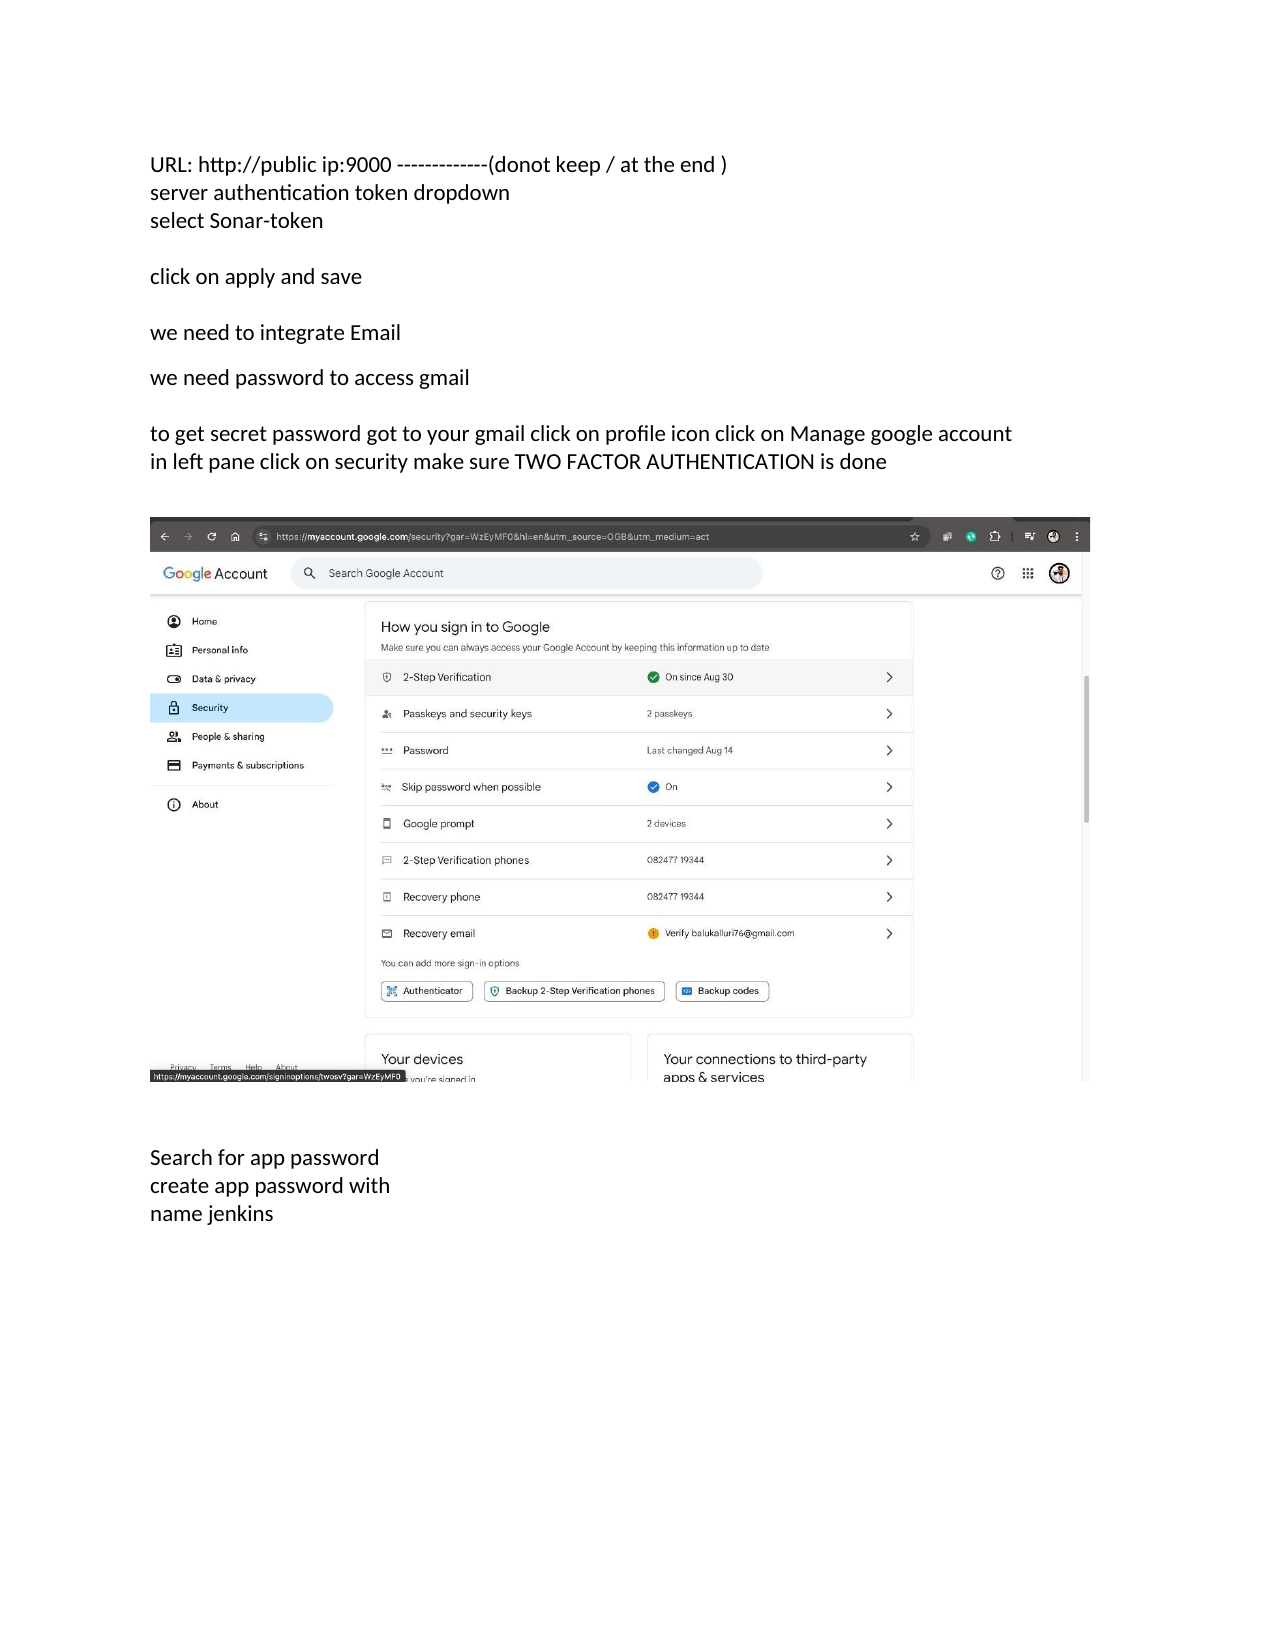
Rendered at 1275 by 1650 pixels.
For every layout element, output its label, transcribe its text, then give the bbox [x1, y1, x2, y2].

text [150, 150, 1125, 346]
text we need password to access gmail to get secret password got to your gmail click on profile icon click on Manage google account in left pane click on security make sure TWO FACTOR AUTHENTICATION is done [150, 363, 1125, 501]
picture [150, 517, 1091, 1082]
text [150, 1143, 1125, 1227]
